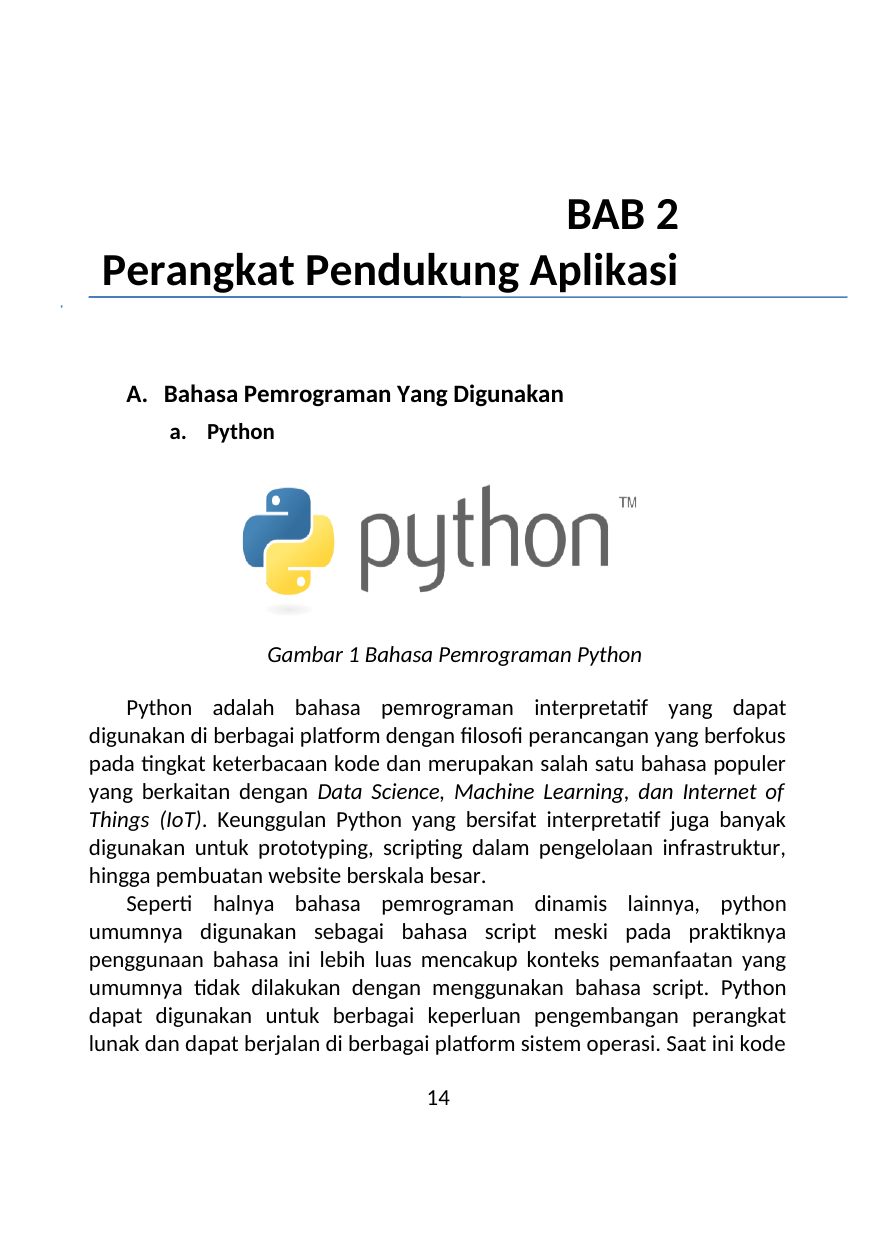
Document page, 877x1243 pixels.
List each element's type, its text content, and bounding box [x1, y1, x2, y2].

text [89, 889, 787, 1057]
subtitle Python [169, 417, 787, 445]
subtitle BAB 2 Perangkat Pendukung Aplikasi [89, 185, 679, 296]
picture [242, 483, 637, 616]
text Python adalah bahasa pemrograman interpretatif yang dapat digunakan di berbagai platform dengan filosofi perancangan yang berfokus pada tingkat keterbacaan kode dan merupakan salah satu bahasa populer yang berkaitan dengan Data Science, Machine Learning, dan Internet of Things (IoT). Keunggulan Python yang bersifat interpretatif juga banyak digunakan untuk prototyping, scripting dalam pengelolaan infrastruktur, hingga pembuatan website berskala besar. [89, 693, 787, 889]
subtitle Bahasa Pemrograman Yang Digunakan [126, 378, 787, 408]
